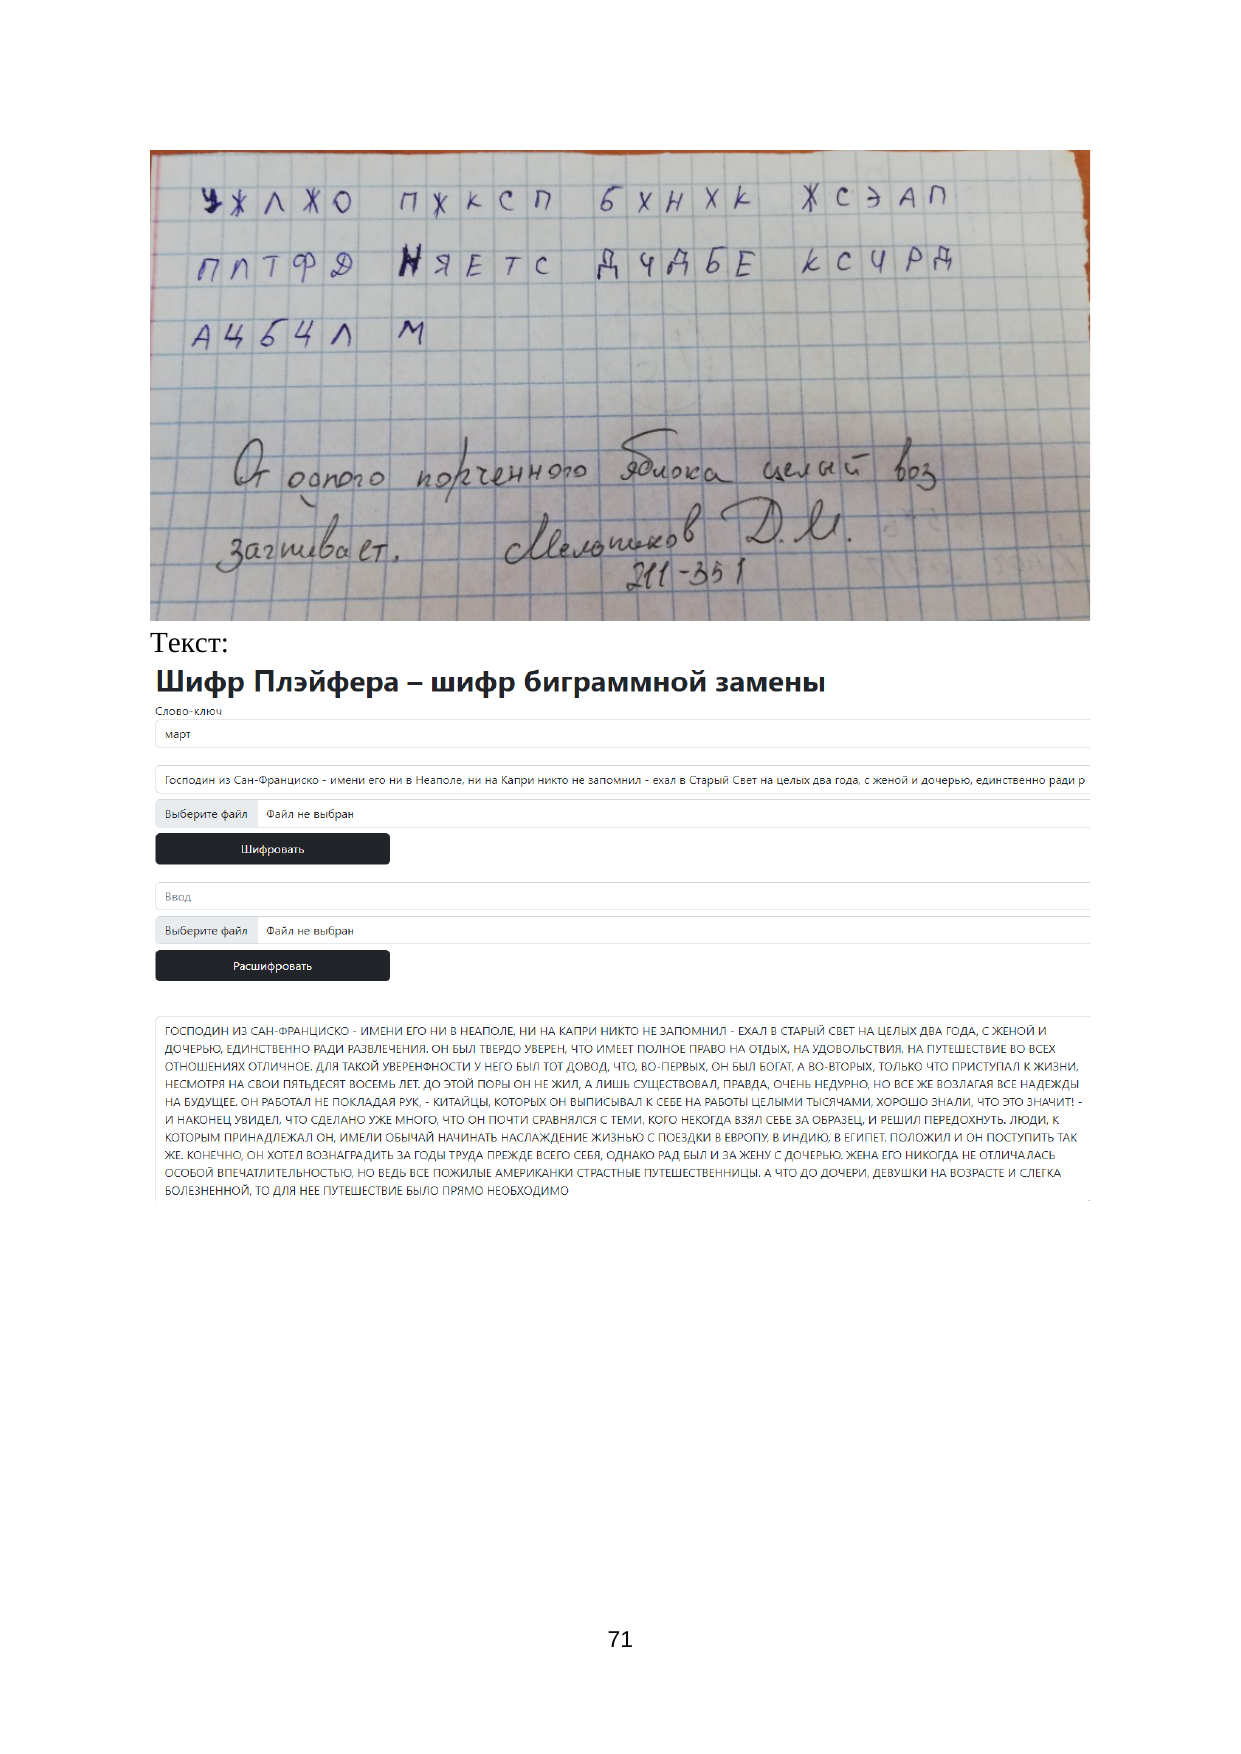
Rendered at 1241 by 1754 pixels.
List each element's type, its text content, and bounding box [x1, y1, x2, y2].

text Текст: [150, 625, 1090, 658]
picture [150, 150, 1091, 621]
picture [150, 663, 1091, 1201]
